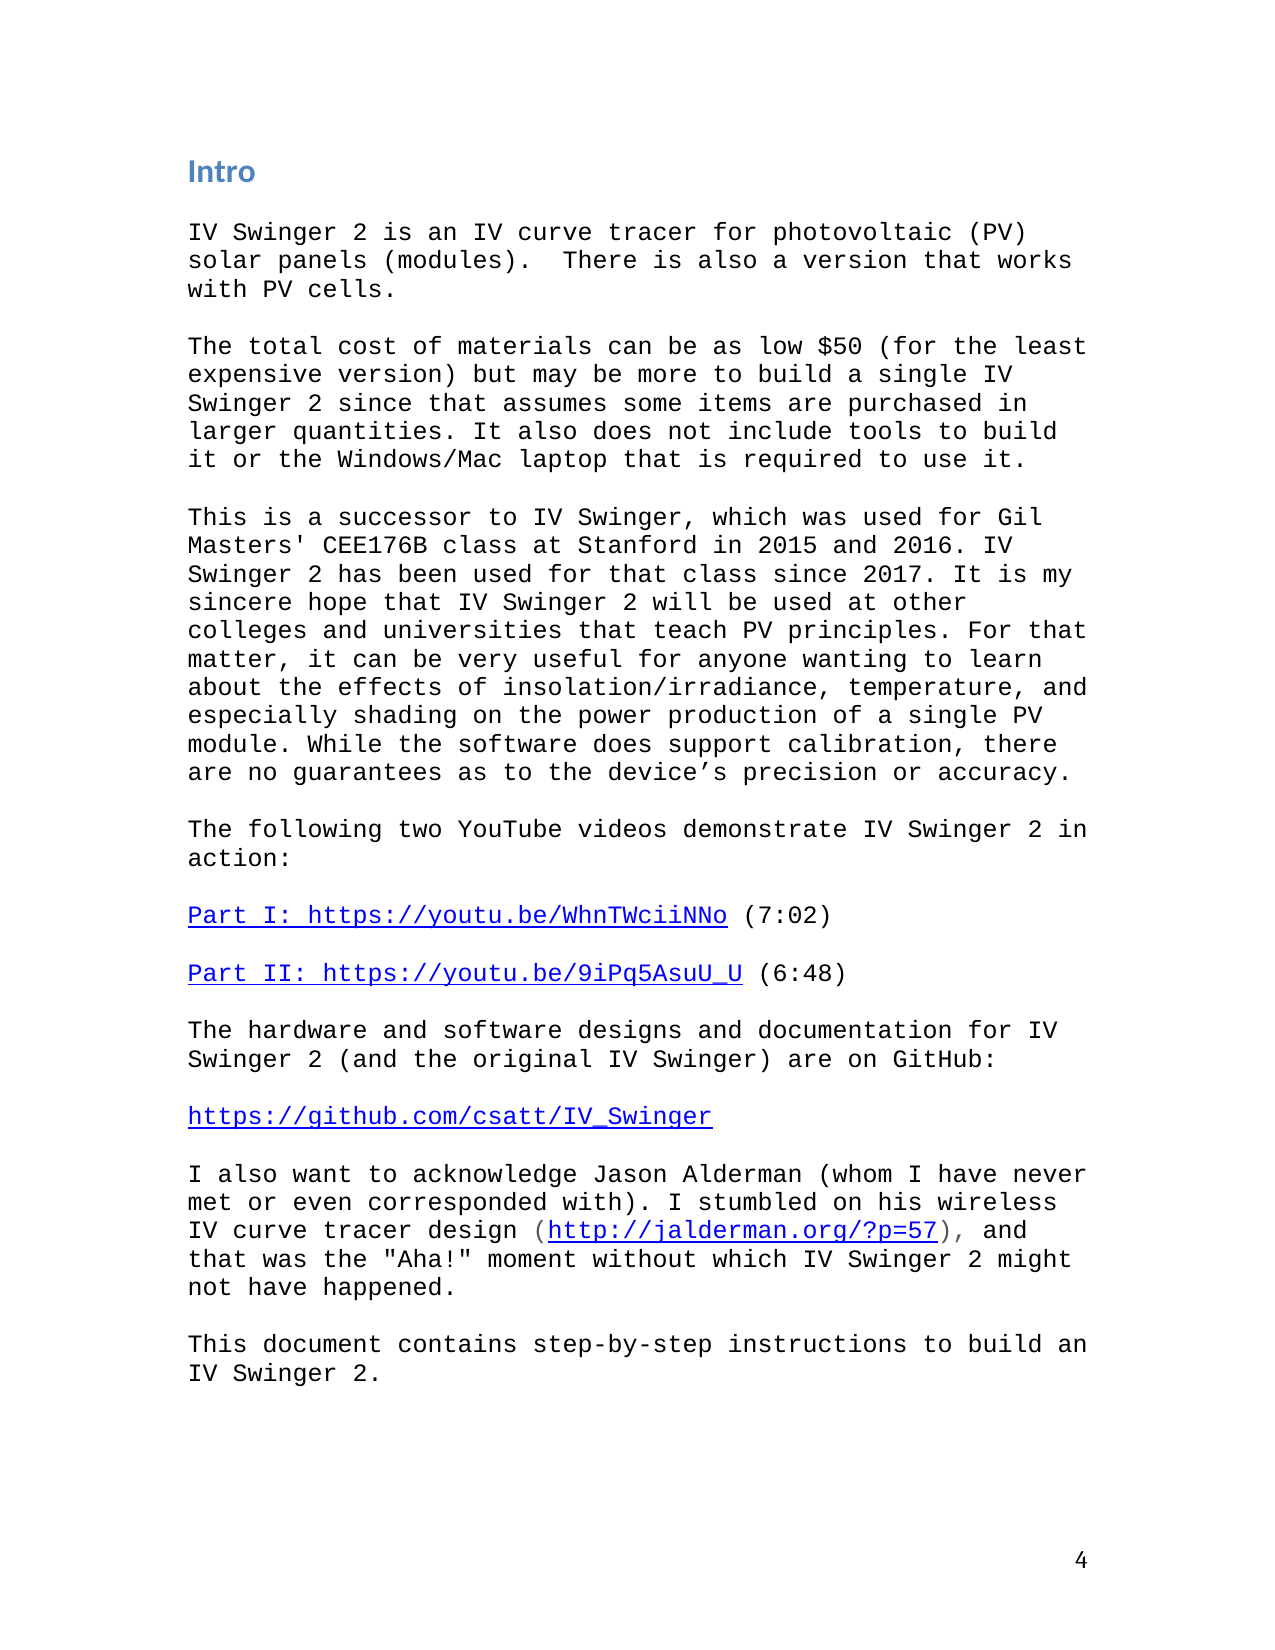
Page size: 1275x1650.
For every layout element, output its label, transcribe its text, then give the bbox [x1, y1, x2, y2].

text The following two YouTube videos demonstrate IV Swinger 2 in action: [187, 817, 1087, 874]
text The hardware and software designs and documentation for IV Swinger 2 (and the original IV Swinger) are on GitHub: [187, 1018, 1087, 1074]
text Part II: https://youtu.be/9iPq5AsuU_U (6:48) [187, 960, 1087, 989]
text I also want to acknowledge Jason Alderman (whom I have never met or even corresponded with). I stumbled on his wireless IV curve tracer design (http://jalderman.org/?p=57), and that was the "Aha!" moment without which IV Swinger 2 might not have happened. [187, 1161, 1087, 1303]
text This document contains step-by-step instructions to build an IV Swinger 2. [187, 1332, 1087, 1389]
text IV Swinger 2 is an IV curve tracer for photovoltaic (PV) solar panels (modules). There is also a version that works with PV cells. [187, 219, 1087, 304]
text This is a successor to IV Swinger, which was used for Gil Masters' CEE176B class at Stanford in 2015 and 2016. IV Swinger 2 has been used for that class since 2017. It is my sincere hope that IV Swinger 2 will be used at other colleges and universities that teach PV principles. For that matter, it can be very useful for anyone wanting to learn about the effects of insolation/irradiance, temperature, and especially shading on the power production of a single PV module. While the software does support calibration, there are no guarantees as to the device’s precision or accuracy. [187, 504, 1087, 788]
text Part I: https://youtu.be/WhnTWciiNNo (7:02) [187, 903, 1087, 931]
text Intro [187, 150, 1087, 191]
text https://github.com/csatt/IV_Swinger [187, 1104, 1087, 1132]
text The total cost of materials can be as low $50 (for the least expensive version) but may be more to build a single IV Swinger 2 since that assumes some items are purchased in larger quantities. It also does not include tools to build it or the Windows/Mac laptop that is required to use it. [187, 334, 1087, 475]
